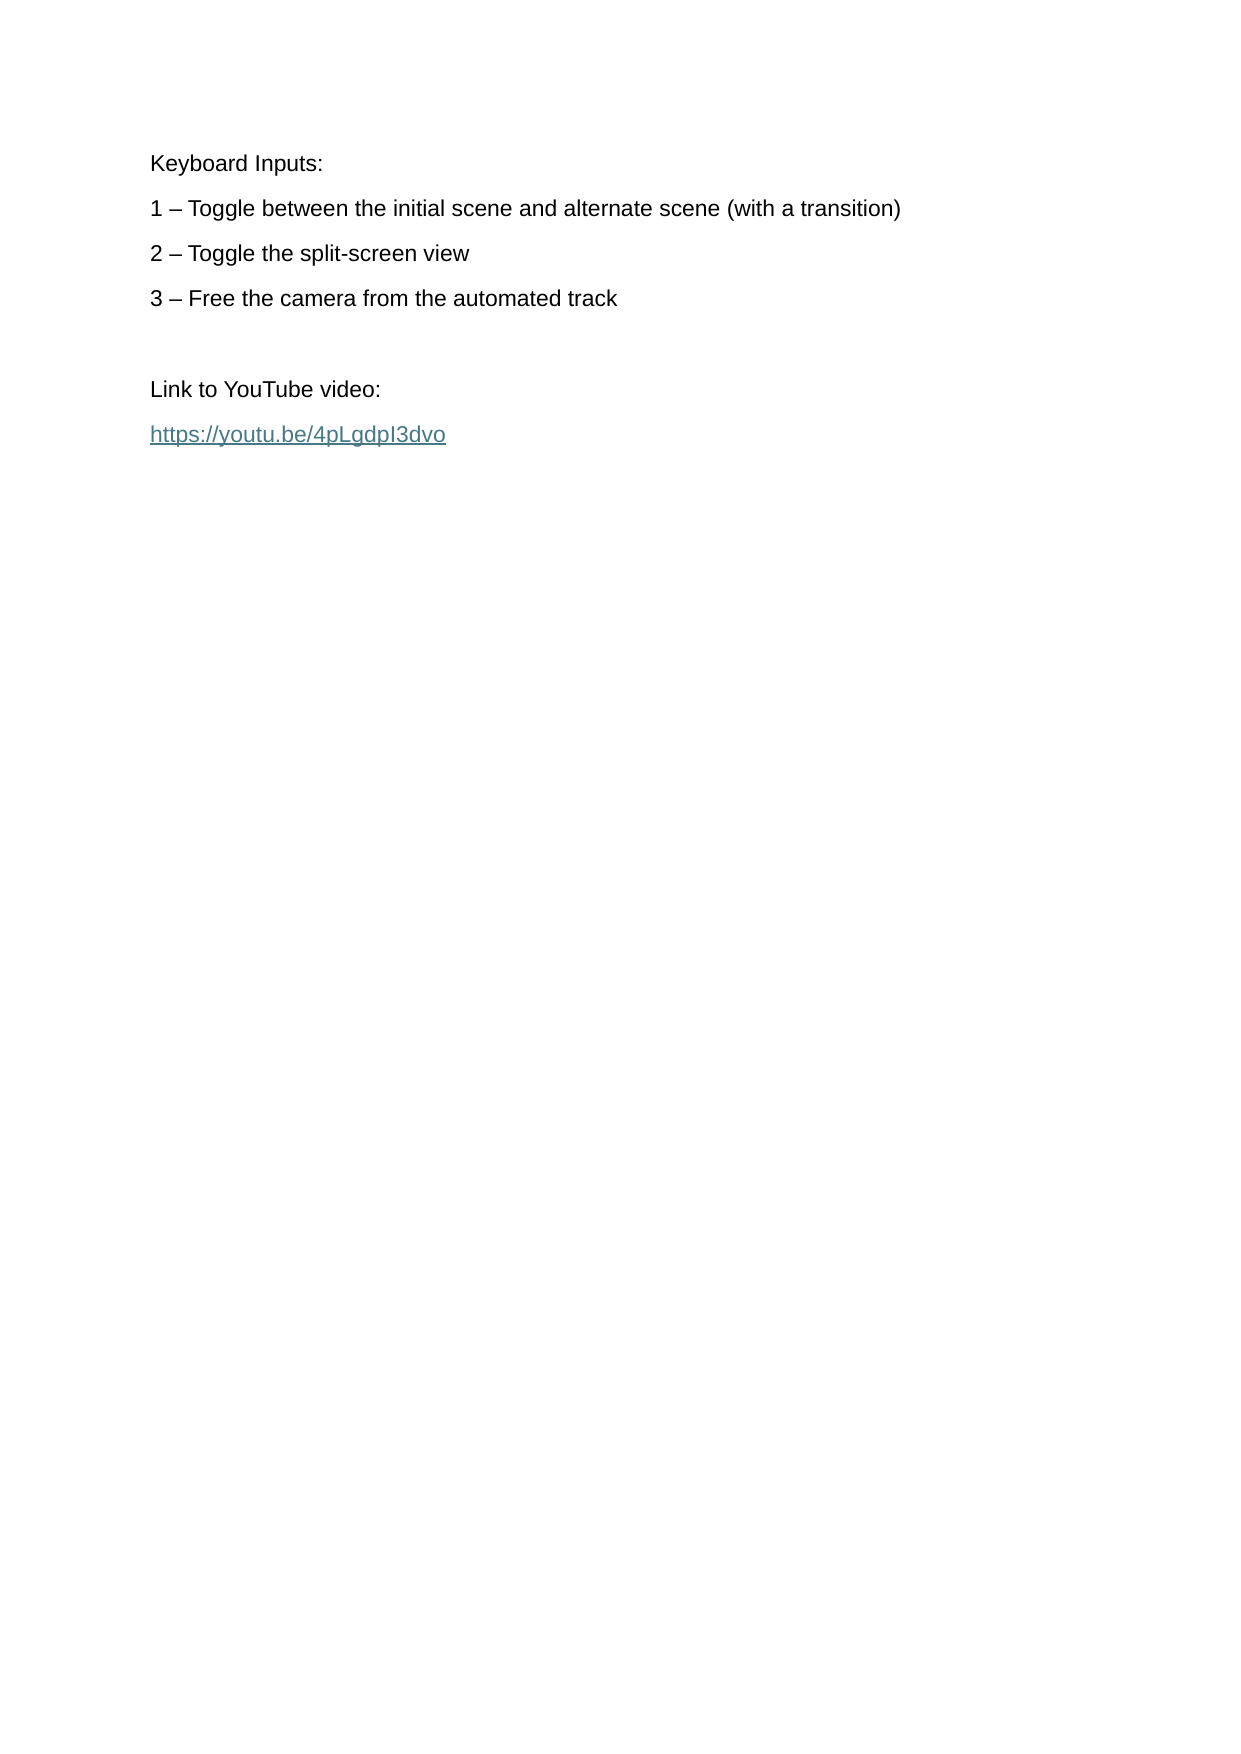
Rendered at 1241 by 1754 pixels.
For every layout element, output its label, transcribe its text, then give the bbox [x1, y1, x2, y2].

text 1 – Toggle between the initial scene and alternate scene (with a transition) [150, 195, 1090, 221]
text 2 – Toggle the split-screen view [150, 240, 1090, 267]
text Link to YouTube video: [150, 376, 1090, 402]
text https://youtu.be/4pLgdpI3dvo [150, 421, 1090, 447]
text Keyboard Inputs: [150, 150, 1090, 176]
text 3 – Free the camera from the automated track [150, 285, 1090, 312]
